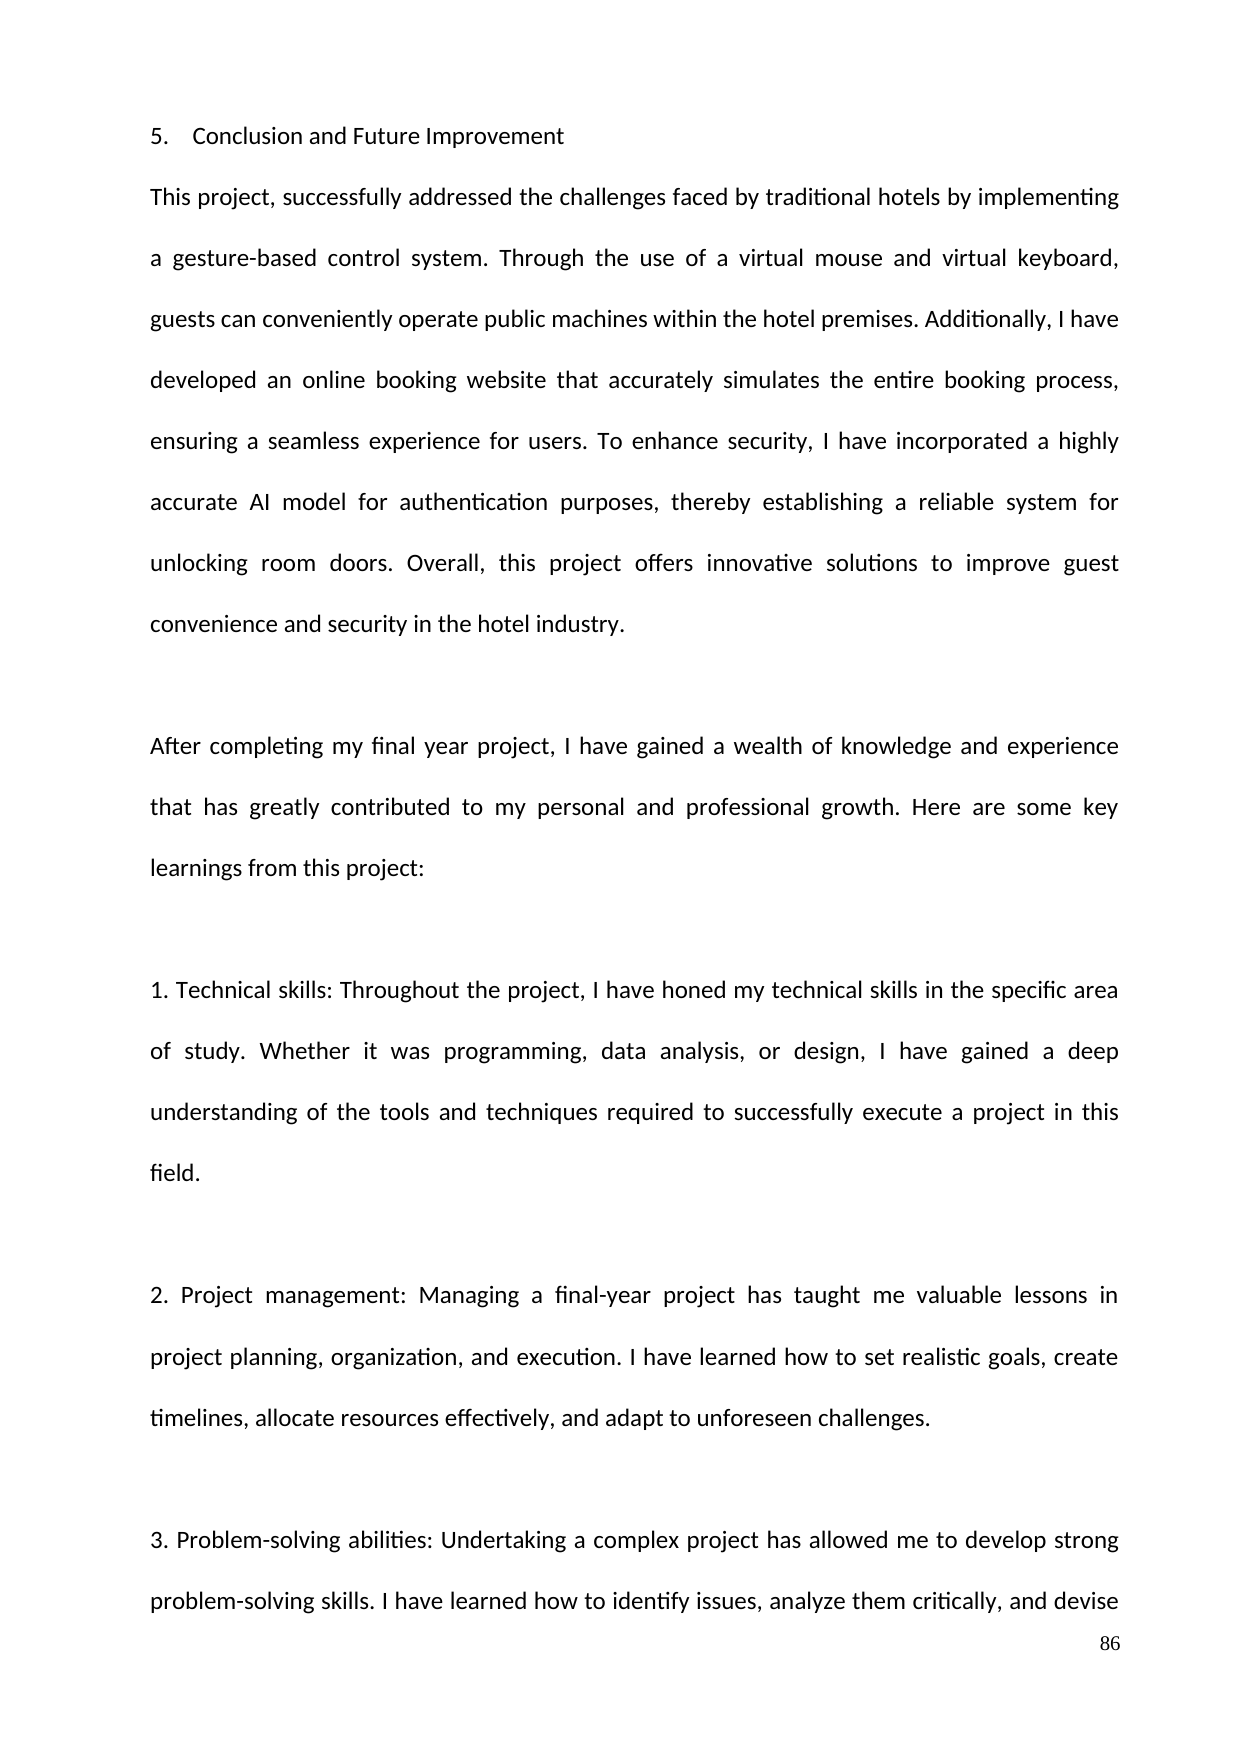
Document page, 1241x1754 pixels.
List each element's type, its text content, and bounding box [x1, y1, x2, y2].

text This project, successfully addressed the challenges faced by traditional hotels by implementing a gesture-based control system. Through the use of a virtual mouse and virtual keyboard, guests can conveniently operate public machines within the hotel premises. Additionally, I have developed an online booking website that accurately simulates the entire booking process, ensuring a seamless experience for users. To enhance security, I have incorporated a highly accurate AI model for authentication purposes, thereby establishing a reliable system for unlocking room doors. Overall, this project offers innovative solutions to improve guest convenience and security in the hotel industry. [150, 181, 1120, 639]
text 1. Technical skills: Throughout the project, I have honed my technical skills in the specific area of study. Whether it was programming, data analysis, or design, I have gained a deep understanding of the tools and techniques required to successfully execute a project in this field. [150, 974, 1120, 1188]
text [150, 1524, 1120, 1615]
text After completing my final year project, I have gained a wealth of knowledge and experience that has greatly contributed to my personal and professional growth. Here are some key learnings from this project: [150, 730, 1120, 883]
text 2. Project management: Managing a final-year project has taught me valuable lessons in project planning, organization, and execution. I have learned how to set realistic goals, create timelines, allocate resources effectively, and adapt to unforeseen challenges. [150, 1280, 1120, 1432]
subtitle Conclusion and Future Improvement [150, 120, 1120, 150]
